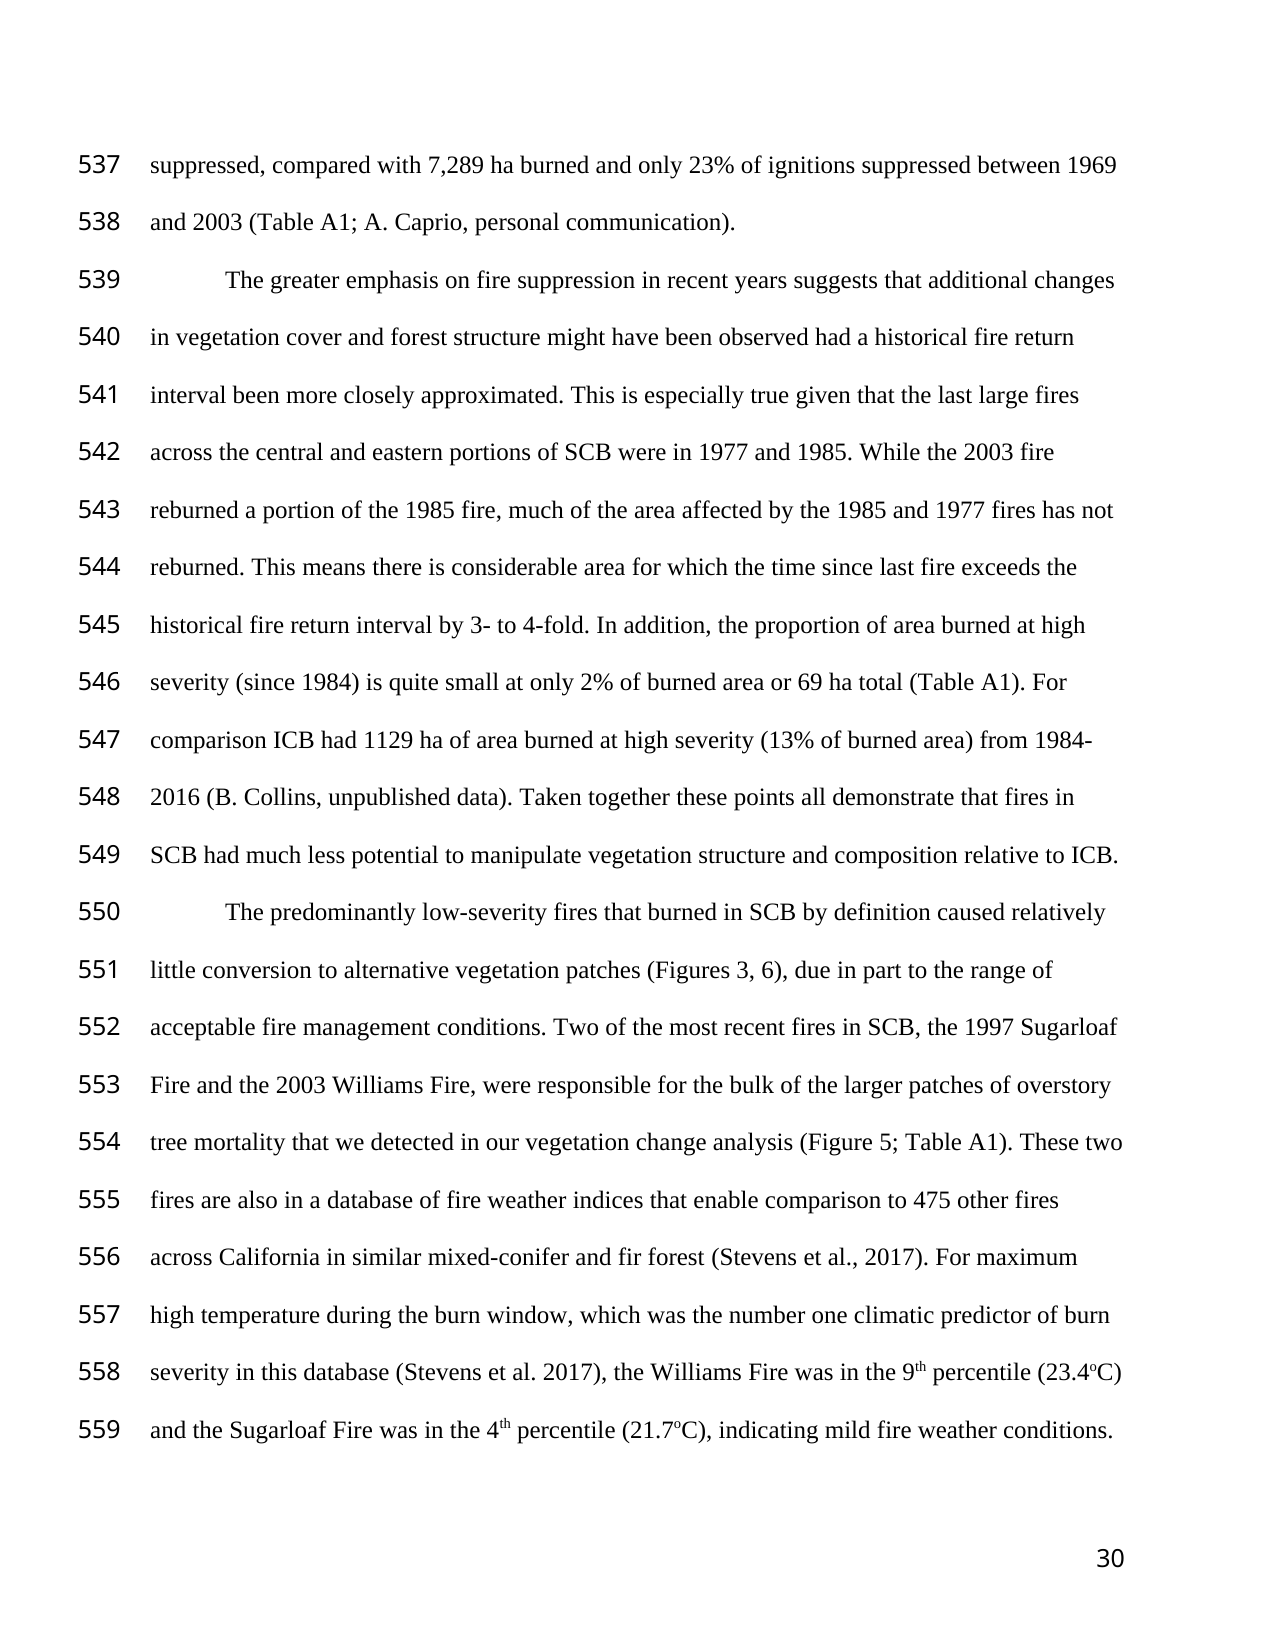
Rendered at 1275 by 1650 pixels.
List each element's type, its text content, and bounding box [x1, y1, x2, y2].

text The predominantly low-severity fires that burned in SCB by definition caused relatively little conversion to alternative vegetation patches (Figures 3, 6), due in part to the range of acceptable fire management conditions. Two of the most recent fires in SCB, the 1997 Sugarloaf Fire and the 2003 Williams Fire, were responsible for the bulk of the larger patches of overstory tree mortality that we detected in our vegetation change analysis (Figure 5; Table A1). These two fires are also in a database of fire weather indices that enable comparison to 475 other fires across California in similar mixed-conifer and fir forest (Stevens et al., 2017). For maximum high temperature during the burn window, which was the number one climatic predictor of burn severity in this database (Stevens et al. 2017), the Williams Fire was in the 9th percentile (23.4oC) and the Sugarloaf Fire was in the 4th percentile (21.7oC), indicating mild fire weather conditions. [150, 897, 1125, 1444]
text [150, 150, 1125, 236]
text The greater emphasis on fire suppression in recent years suggests that additional changes in vegetation cover and forest structure might have been observed had a historical fire return interval been more closely approximated. This is especially true given that the last large fires across the central and eastern portions of SCB were in 1977 and 1985. While the 2003 fire reburned a portion of the 1985 fire, much of the area affected by the 1985 and 1977 fires has not reburned. This means there is considerable area for which the time since last fire exceeds the historical fire return interval by 3- to 4-fold. In addition, the proportion of area burned at high severity (since 1984) is quite small at only 2% of burned area or 69 ha total (Table A1). For comparison ICB had 1129 ha of area burned at high severity (13% of burned area) from 1984-2016 (B. Collins, unpublished data). Taken together these points all demonstrate that fires in SCB had much less potential to manipulate vegetation structure and composition relative to ICB. [150, 265, 1125, 869]
